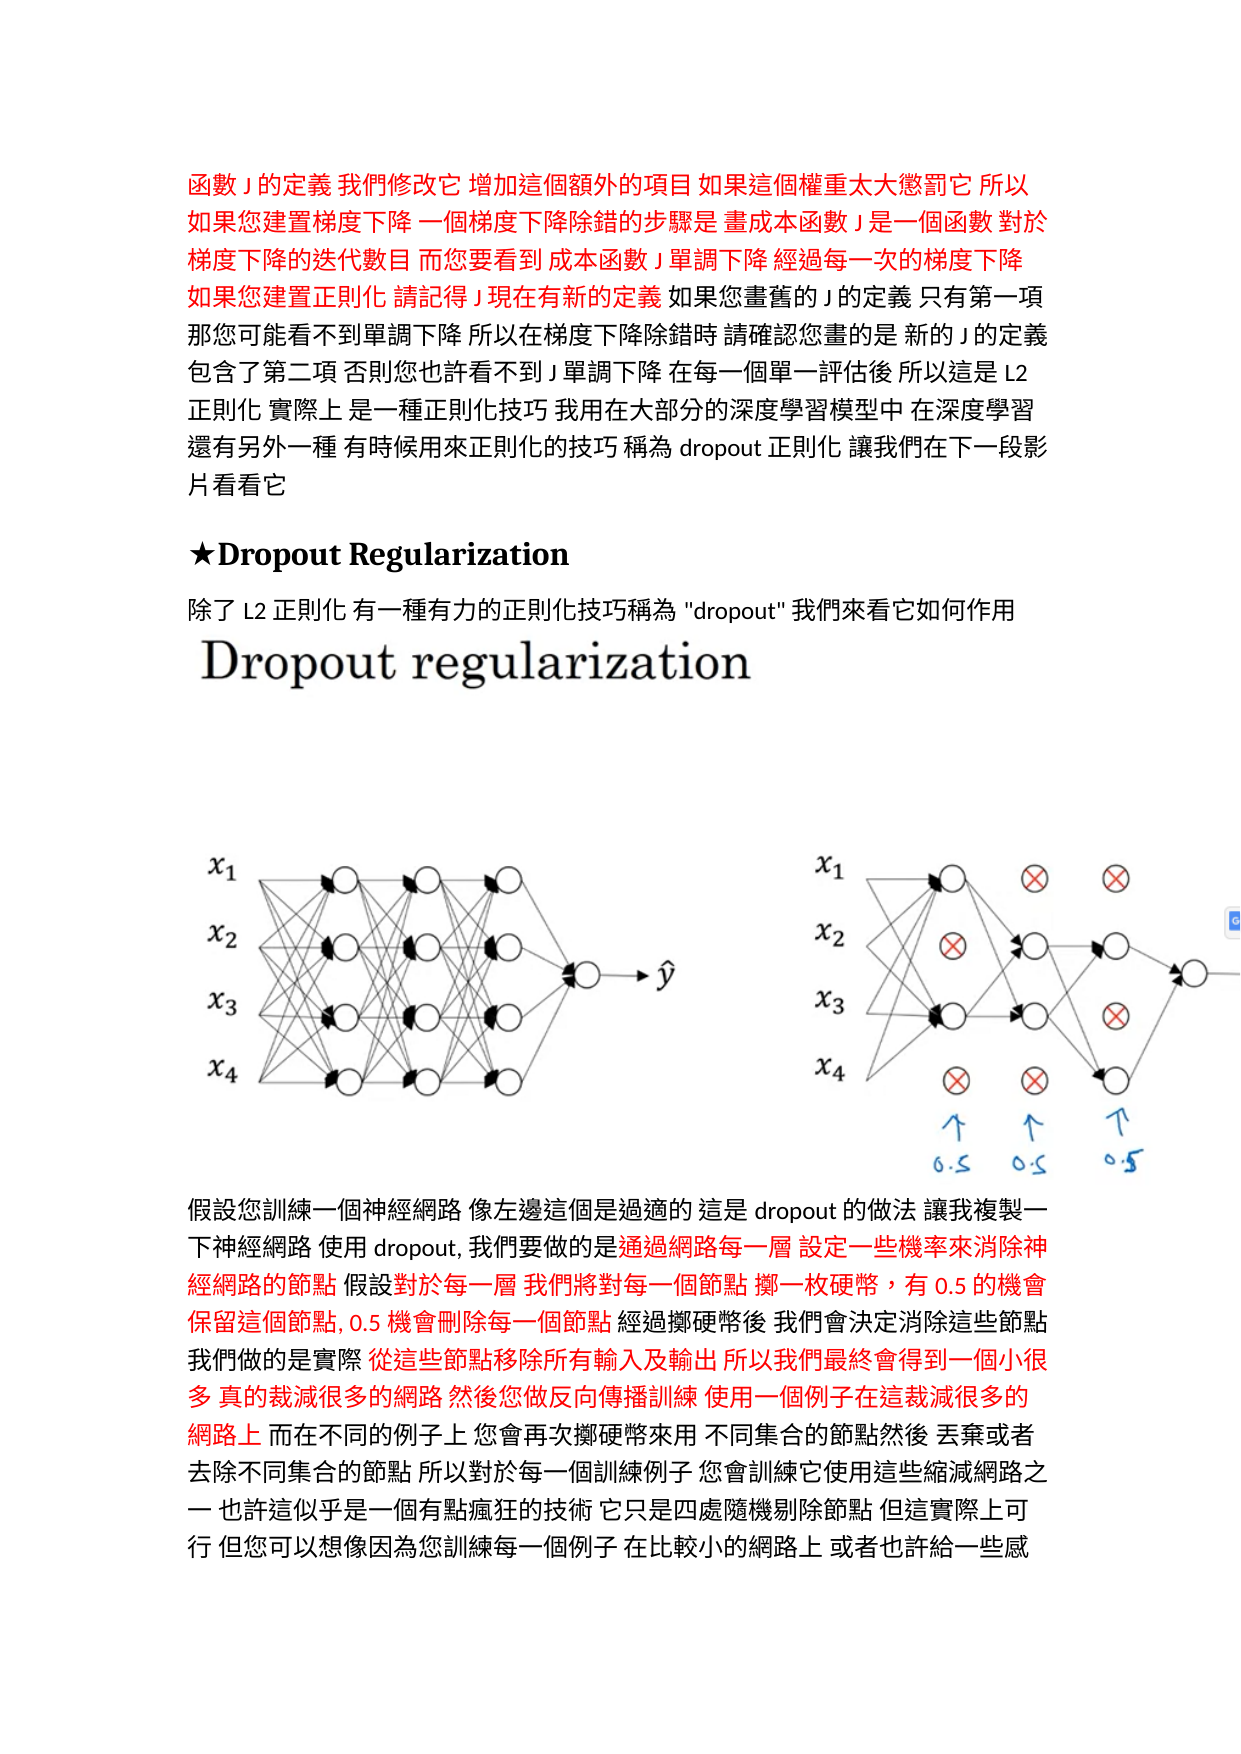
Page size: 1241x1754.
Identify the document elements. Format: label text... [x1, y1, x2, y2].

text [187, 164, 1053, 502]
text 除了 L2 正則化 有一種有力的正則化技巧稱為 "dropout" 我們來看它如何作用 [187, 589, 1053, 627]
picture [187, 627, 1241, 1187]
subtitle Dropout Regularization [187, 514, 1053, 589]
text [187, 1189, 1053, 1564]
